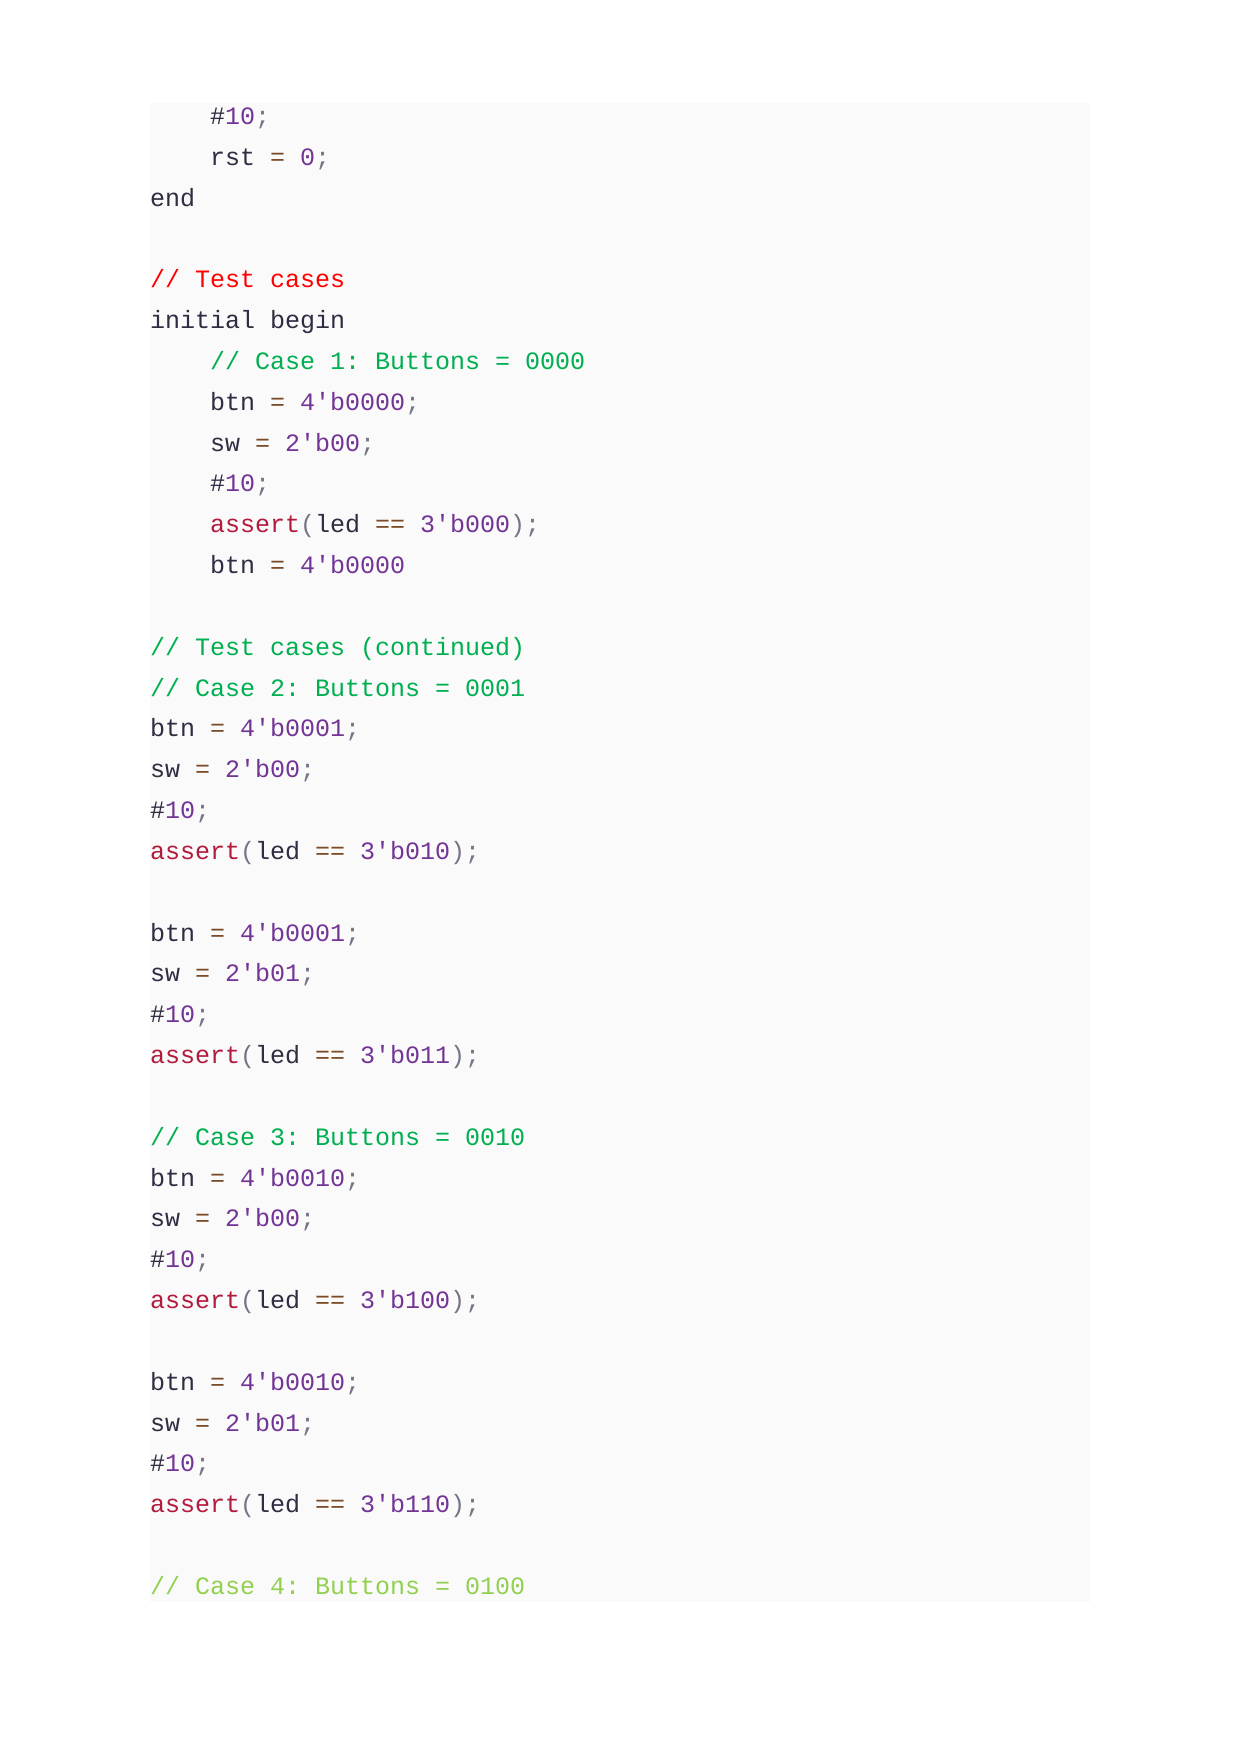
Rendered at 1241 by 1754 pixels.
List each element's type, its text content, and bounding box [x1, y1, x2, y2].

text // Case 1: Buttons = 0000 [150, 348, 1090, 377]
text #10; [150, 1451, 1090, 1479]
text sw = 2'b00; [150, 430, 1090, 458]
text sw = 2'b01; [150, 1410, 1090, 1438]
text sw = 2'b01; [150, 961, 1090, 989]
text // Test cases [150, 267, 1090, 295]
text assert(led == 3'b010); [150, 838, 1090, 867]
text btn = 4'b0010; [150, 1369, 1090, 1398]
text #10; [150, 471, 1090, 499]
text #10; [150, 1247, 1090, 1275]
text btn = 4'b0010; [150, 1165, 1090, 1193]
text assert(led == 3'b100); [150, 1288, 1090, 1316]
text btn = 4'b0000 [150, 553, 1090, 581]
text initial begin [150, 308, 1090, 336]
text rst = 0; [150, 144, 1090, 173]
text #10; [150, 103, 1090, 132]
text assert(led == 3'b110); [150, 1492, 1090, 1520]
text #10; [150, 798, 1090, 826]
text sw = 2'b00; [150, 1206, 1090, 1234]
text // Test cases (continued) [150, 634, 1090, 663]
text #10; [150, 1002, 1090, 1030]
text btn = 4'b0001; [150, 716, 1090, 744]
text btn = 4'b0001; [150, 920, 1090, 948]
text btn = 4'b0000; [150, 389, 1090, 418]
text // Case 2: Buttons = 0001 [150, 675, 1090, 703]
text assert(led == 3'b000); [150, 512, 1090, 540]
text sw = 2'b00; [150, 757, 1090, 785]
text assert(led == 3'b011); [150, 1043, 1090, 1071]
text // Case 3: Buttons = 0010 [150, 1124, 1090, 1153]
text end [150, 185, 1090, 213]
text // Case 4: Buttons = 0100 [150, 1573, 1090, 1602]
